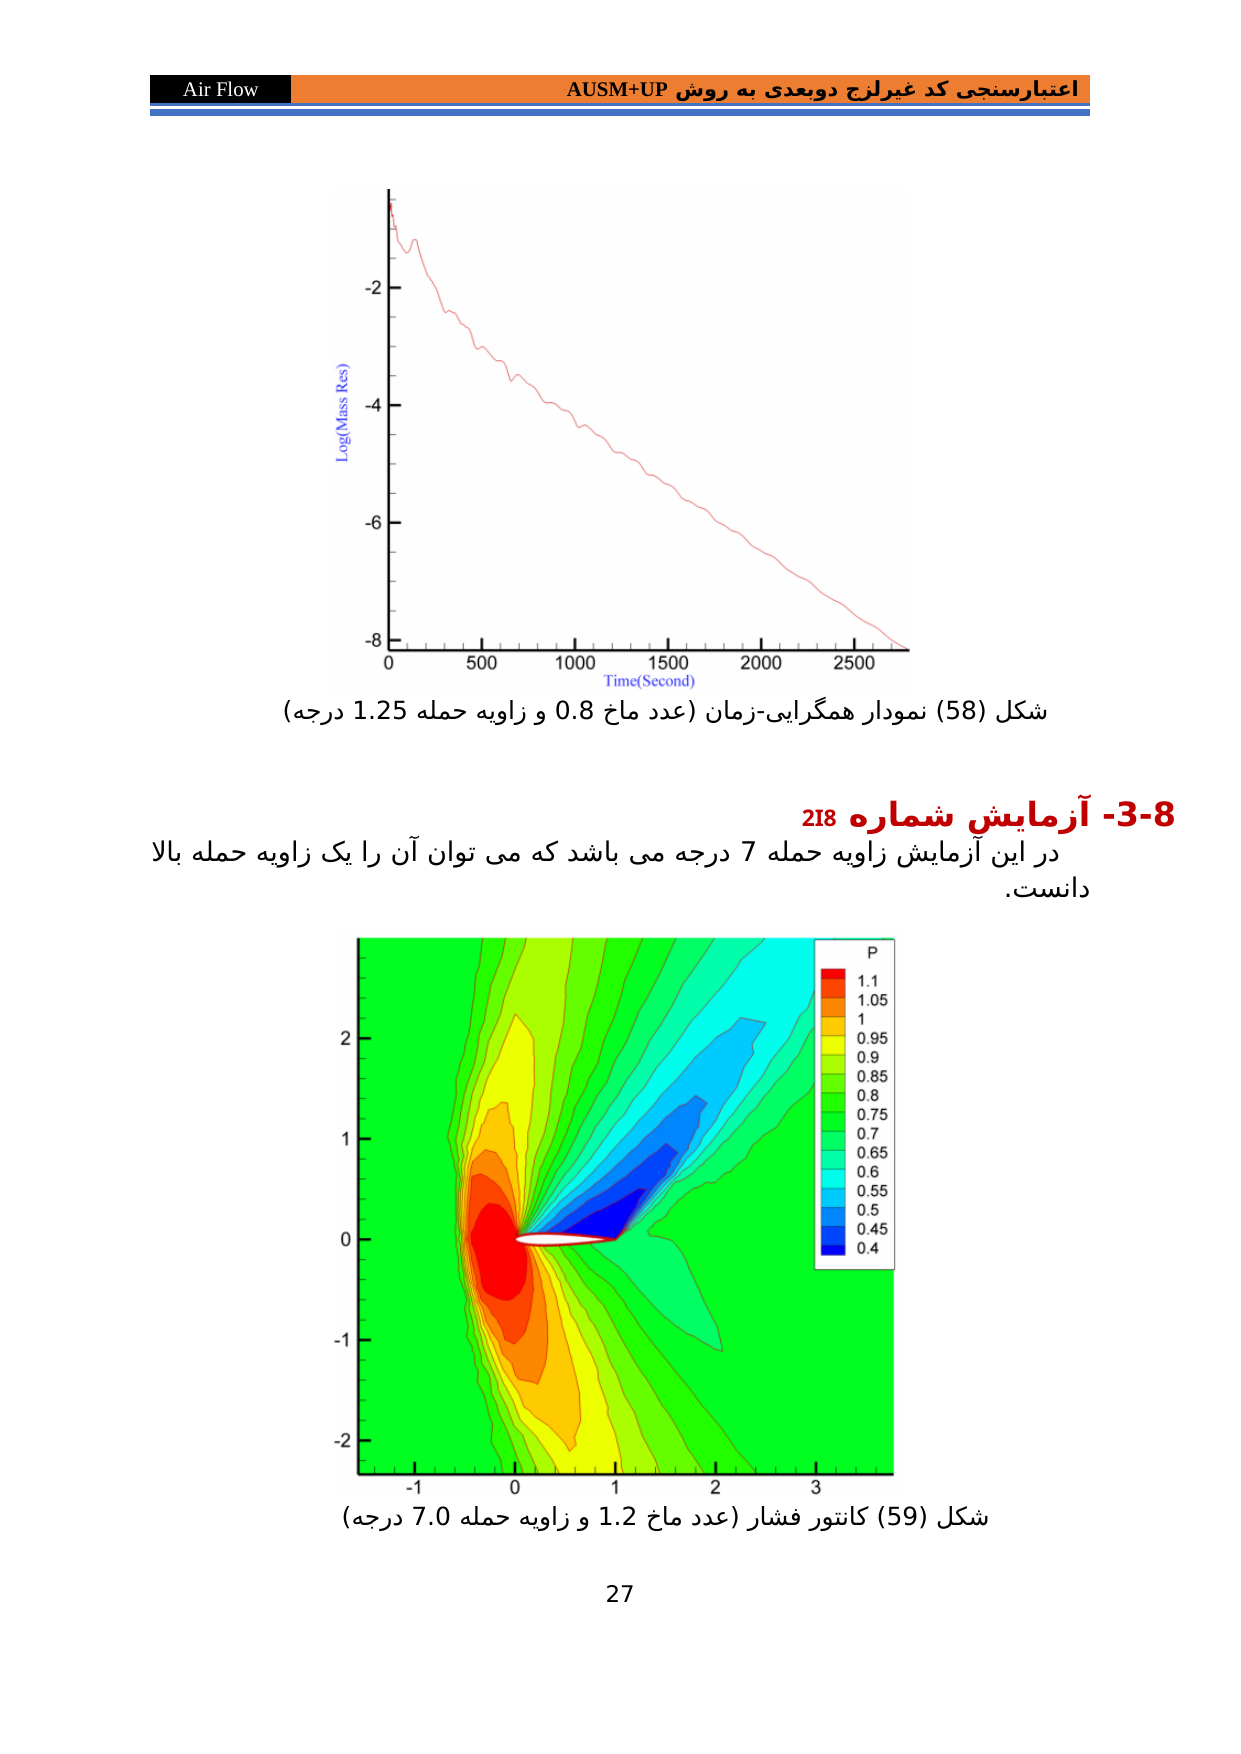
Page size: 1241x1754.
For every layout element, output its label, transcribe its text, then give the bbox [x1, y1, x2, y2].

picture [329, 189, 911, 692]
subtitle آزمایش شماره 2I8 [150, 796, 1090, 834]
text در این آزمایش زاویه حمله 7 درجه می باشد که می توان آن را یک زاویه حمله بالا دانست. [150, 836, 1090, 904]
picture [334, 933, 906, 1498]
text کانتور فشار (عدد ماخ 1.2 و زاویه حمله 7.0 درجه) [150, 1502, 1060, 1531]
text نمودار همگرایی-زمان (عدد ماخ 0.8 و زاویه حمله 1.25 درجه) [150, 696, 1060, 725]
